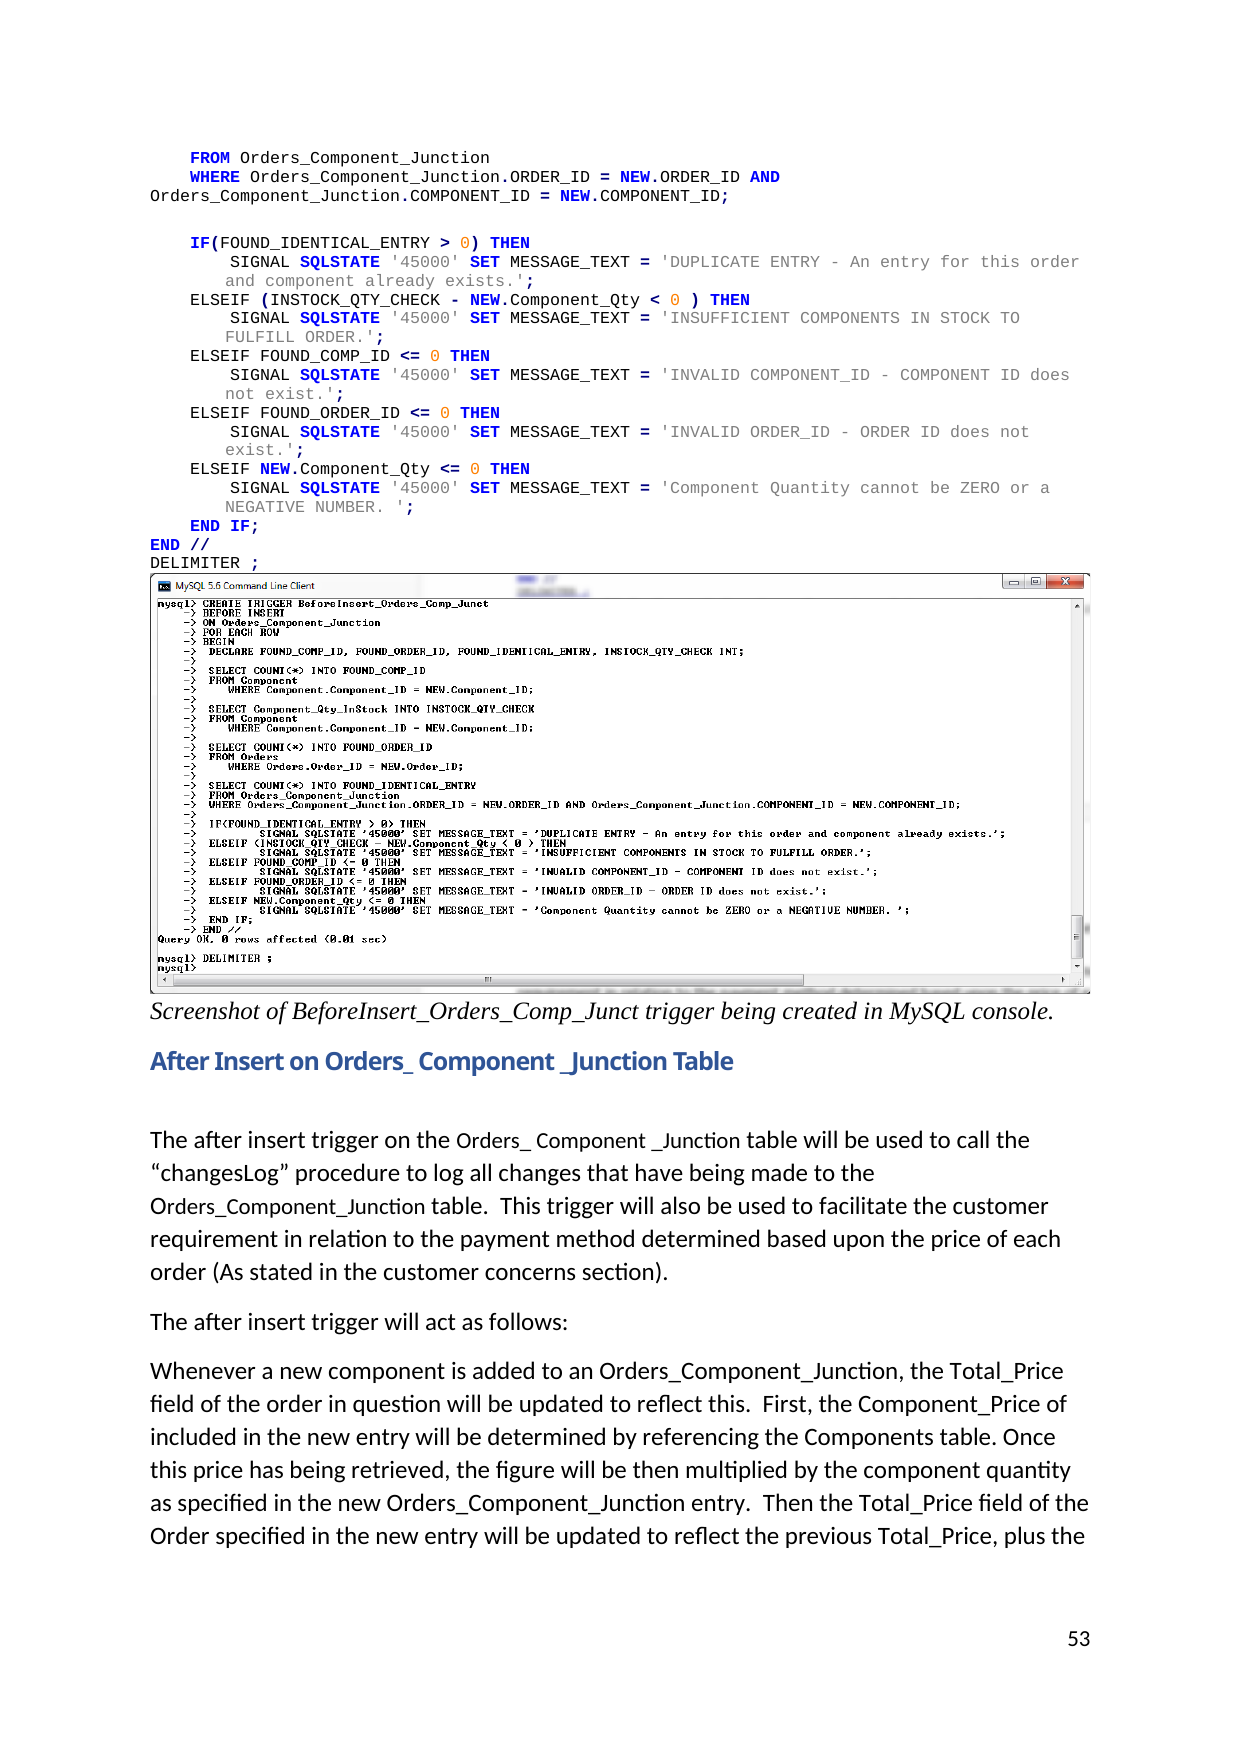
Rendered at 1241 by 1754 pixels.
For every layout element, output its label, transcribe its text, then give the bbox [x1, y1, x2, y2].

title After Insert on Orders_ Component _Junction Table [150, 1043, 1090, 1078]
text END // [150, 536, 1090, 555]
text SIGNAL SQLSTATE '45000' SET MESSAGE_TEXT = 'DUPLICATE ENTRY - An entry for this order [150, 253, 1090, 272]
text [150, 1355, 1090, 1550]
text IF(FOUND_IDENTICAL_ENTRY > 0) THEN [150, 234, 1090, 253]
text Screenshot of BeforeInsert_Orders_Comp_Junct trigger being created in MySQL console. [150, 994, 1090, 1024]
text ELSEIF NEW.Component_Qty <= 0 THEN [150, 461, 1090, 480]
text The after insert trigger will act as follows: [150, 1306, 1090, 1336]
text and component already exists.'; [150, 272, 1090, 291]
text The after insert trigger on the Orders_ Component _Junction table will be used to call the “changesLog” procedure to log all changes that have being made to the Orders_Component_Junction table. This trigger will also be used to facilitate the customer requirement in relation to the payment method determined based upon the price of each order (As stated in the customer concerns section). [150, 1124, 1090, 1287]
picture [150, 573, 1091, 994]
text WHERE Orders_Component_Junction.ORDER_ID = NEW.ORDER_ID AND Orders_Component_Junction.COMPONENT_ID = NEW.COMPONENT_ID; [150, 169, 1090, 207]
text END IF; [150, 517, 1090, 536]
text FROM Orders_Component_Junction [150, 150, 1090, 169]
text FULFILL ORDER.'; [150, 329, 1090, 348]
text SIGNAL SQLSTATE '45000' SET MESSAGE_TEXT = 'INVALID COMPONENT_ID - COMPONENT ID does [150, 367, 1090, 385]
text SIGNAL SQLSTATE '45000' SET MESSAGE_TEXT = 'INVALID ORDER_ID - ORDER ID does not [150, 423, 1090, 442]
text NEGATIVE NUMBER. '; [150, 498, 1090, 517]
text DELIMITER ; [150, 555, 1090, 573]
text ELSEIF FOUND_ORDER_ID <= 0 THEN [150, 404, 1090, 423]
text SIGNAL SQLSTATE '45000' SET MESSAGE_TEXT = 'INSUFFICIENT COMPONENTS IN STOCK TO [150, 310, 1090, 329]
text exist.'; [150, 442, 1090, 461]
text ELSEIF FOUND_COMP_ID <= 0 THEN [150, 348, 1090, 367]
text SIGNAL SQLSTATE '45000' SET MESSAGE_TEXT = 'Component Quantity cannot be ZERO or a [150, 480, 1090, 498]
text not exist.'; [150, 385, 1090, 404]
text ELSEIF (INSTOCK_QTY_CHECK - NEW.Component_Qty < 0 ) THEN [150, 291, 1090, 310]
